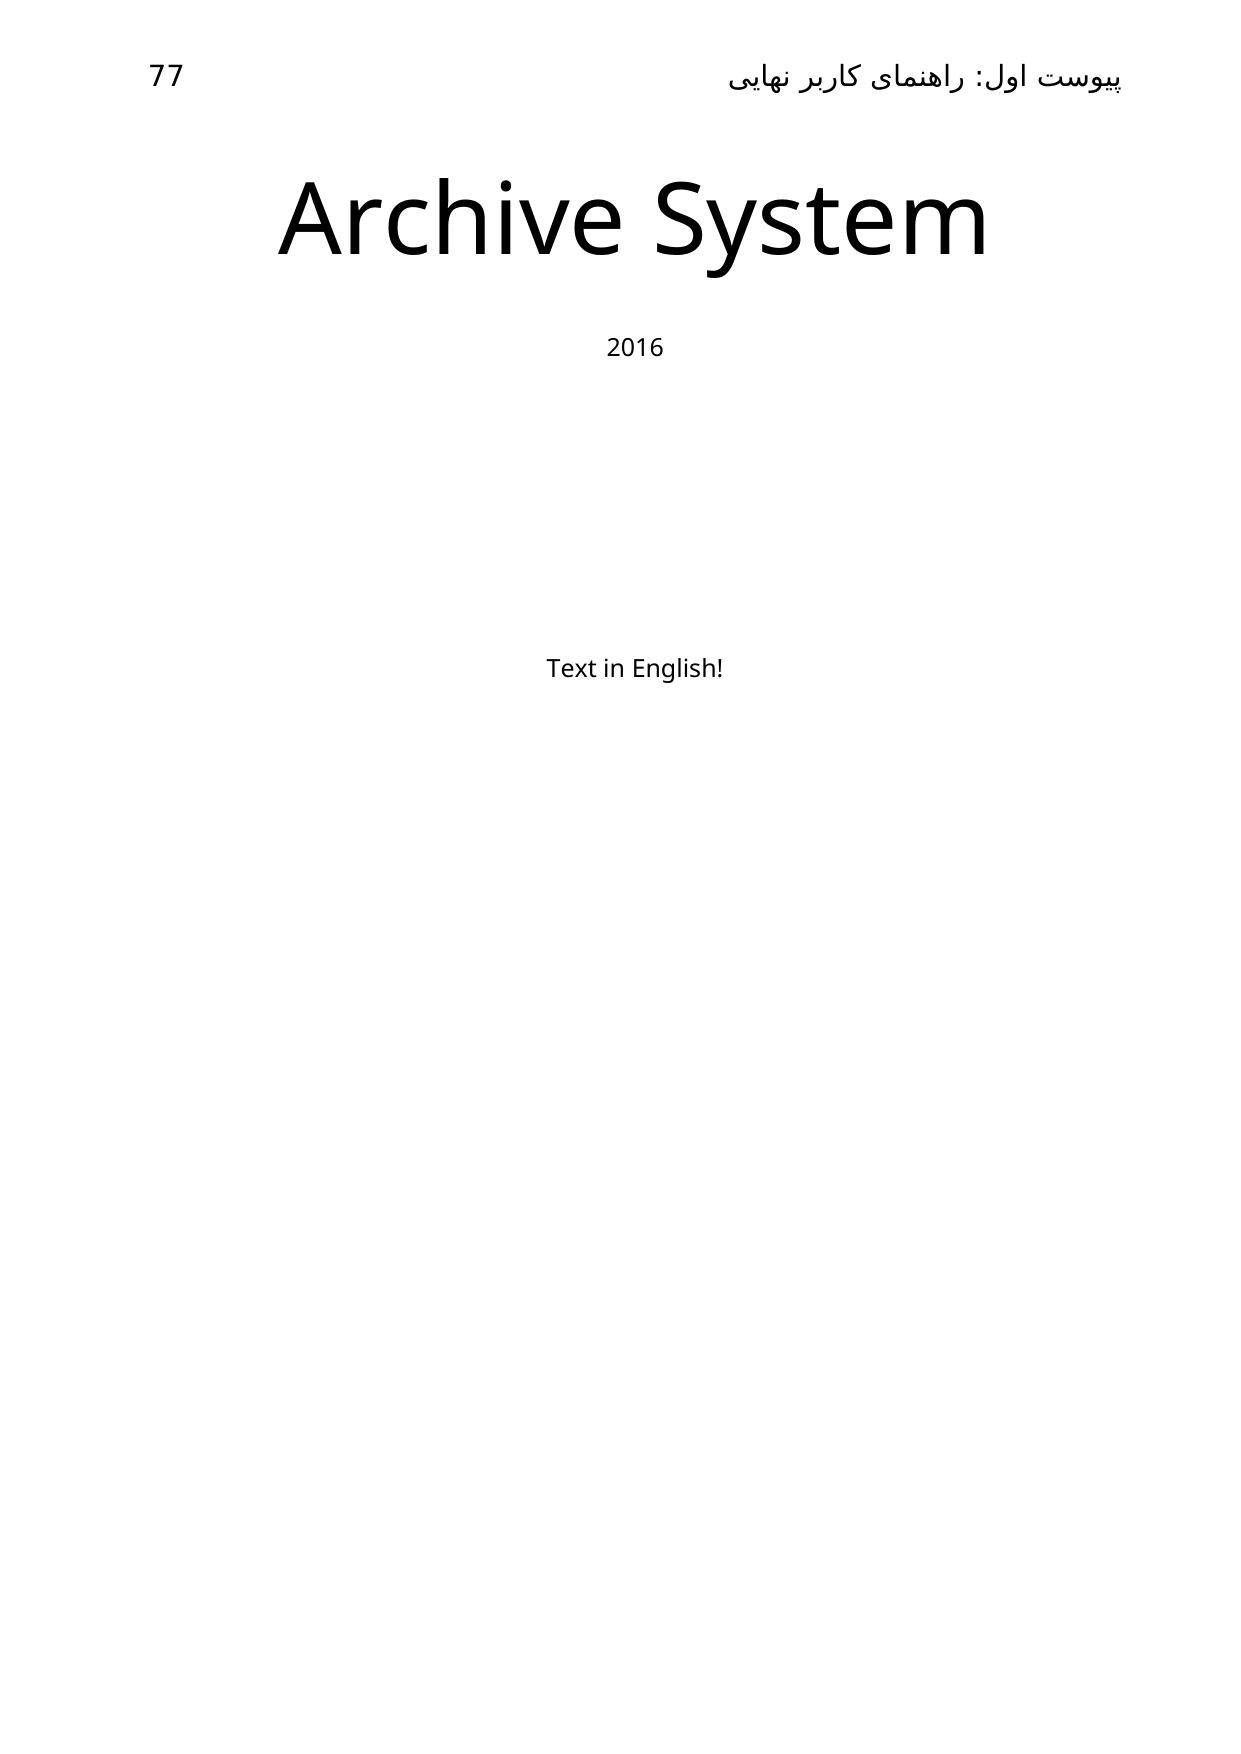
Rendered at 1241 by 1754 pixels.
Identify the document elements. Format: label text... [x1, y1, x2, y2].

text 2016 [148, 329, 1122, 363]
text Text in English! [148, 650, 1122, 684]
text Archive System [148, 148, 1122, 284]
